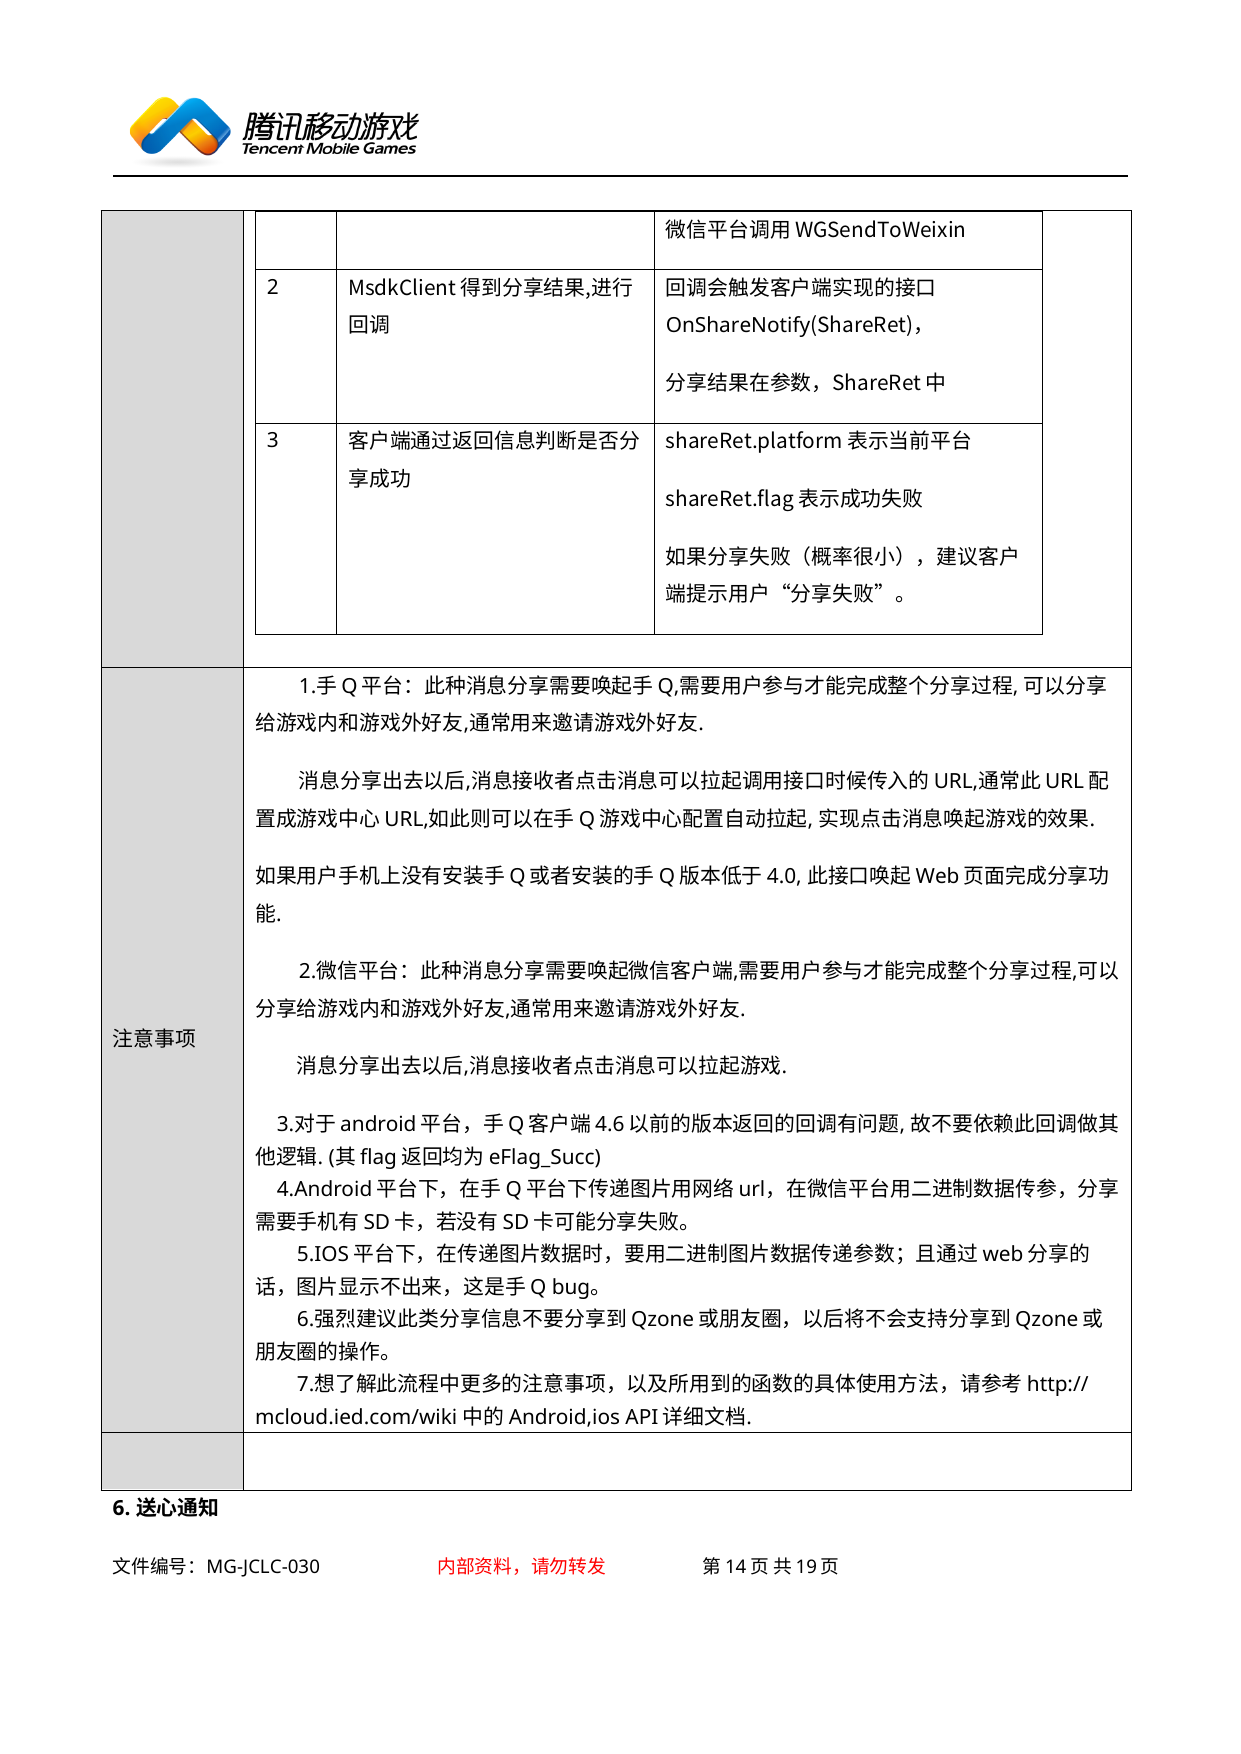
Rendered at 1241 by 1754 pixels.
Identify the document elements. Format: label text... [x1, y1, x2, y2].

table_cell [244, 211, 1131, 667]
table_cell 1.手Q平台：此种消息分享需要唤起手Q,需要用户参与才能完成整个分享过程, 可以分享给游戏内和游戏外好友,通常用来邀请游戏外好友. 消息分享出去以后,消息接收者点击消息可以拉起调用接口时候传入的URL,通常此URL配置成游戏中心URL,如此则可以在手Q游戏中心配置自动拉起, 实现点击消息唤起游戏的效果. 如果用户手机上没有安装手Q或者安装的手Q版本低于4.0, 此接口唤起Web页面完成分享功能. 2.微信平台：此种消息分享需要唤起微信客户端,需要用户参与才能完成整个分享过程,可以分享给游戏内和游戏外好友,通常用来邀请游戏外好友. 消息分享出去以后,消息接收者点击消息可以拉起游戏. 3.对于android平台，手Q客户端4.6以前的版本返回的回调有问题, 故不要依赖此回调做其他逻辑. (其flag返回均为eFlag_Succ) 4.Android平台下，在手Q平台下传递图片用网络url，在微信平台用二进制数据传参，分享需要手机有SD卡，若没有SD卡可能分享失败。 5.IOS平台下，在传递图片数据时，要用二进制图片数据传递参数；且通过web分享的话，图片显示不出来，这是手Q bug。 6.强烈建议此类分享信息不要分享到Qzone或朋友圈，以后将不会支持分享到Qzone或朋友圈的操作。 7.想了解此流程中更多的注意事项，以及所用到的函数的具体使用方法，请参考http://mcloud.ied.com/wiki 中的Android,ios API详细文档. [244, 668, 1131, 1432]
table_cell 注意事项 [102, 668, 243, 1432]
table_cell [244, 1433, 1131, 1489]
subtitle 6. 送心通知 [112, 1491, 1128, 1523]
picture [112, 88, 429, 174]
table_cell [102, 1433, 243, 1489]
table_cell 说明 [102, 211, 243, 667]
